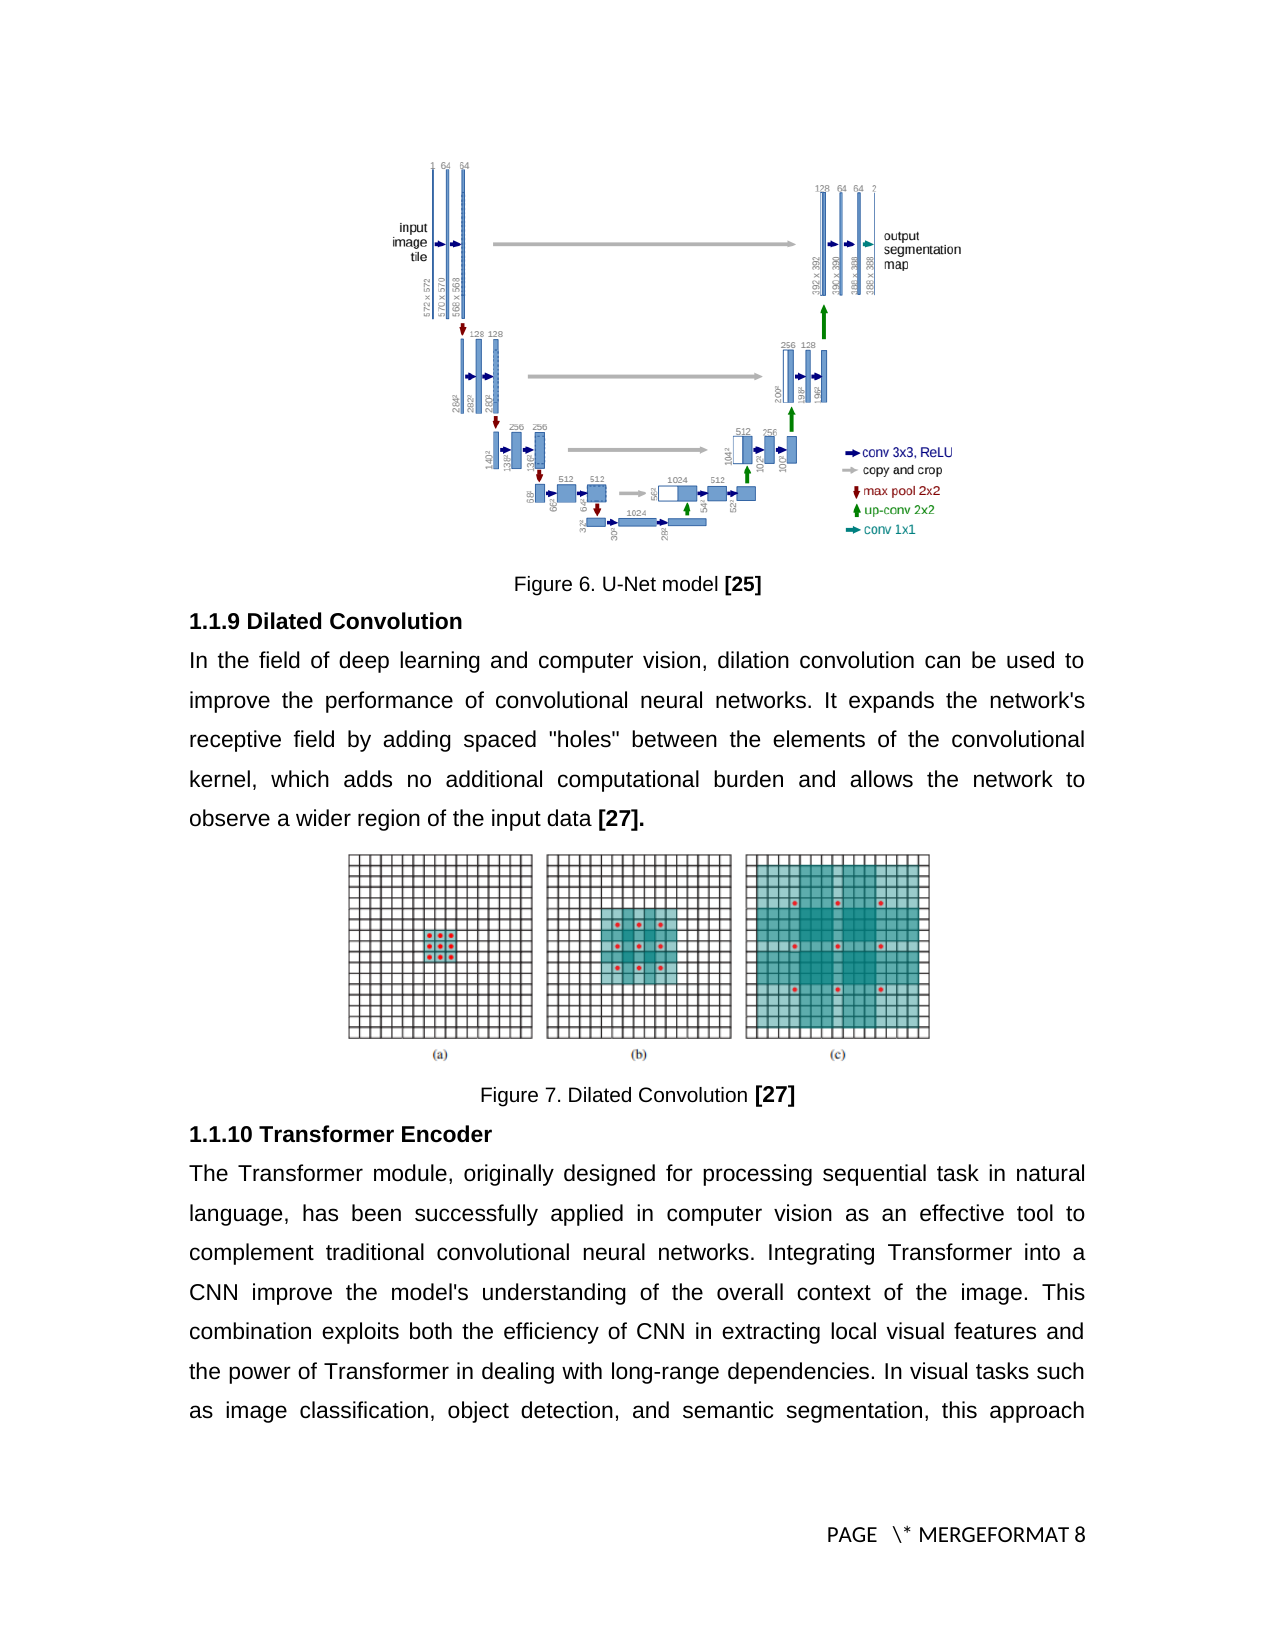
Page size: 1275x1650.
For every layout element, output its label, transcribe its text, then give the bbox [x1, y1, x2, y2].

picture [337, 844, 938, 1068]
text Figure 6. U-Net model [25] [189, 572, 1086, 596]
list Dilated Convolution [189, 608, 1086, 634]
list In the field of deep learning and computer vision, dilation convolution can be used to improve the performance of convolutional neural networks. It expands the network's receptive field by adding spaced "holes" between the elements of the convolutional kernel, which adds no additional computational burden and allows the network to observe a wider region of the input data [27]. [189, 647, 1086, 831]
picture [373, 147, 995, 558]
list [189, 1160, 1086, 1424]
list Figure 7. Dilated Convolution [27] [189, 1081, 1086, 1108]
list Transformer Encoder [189, 1121, 1086, 1147]
